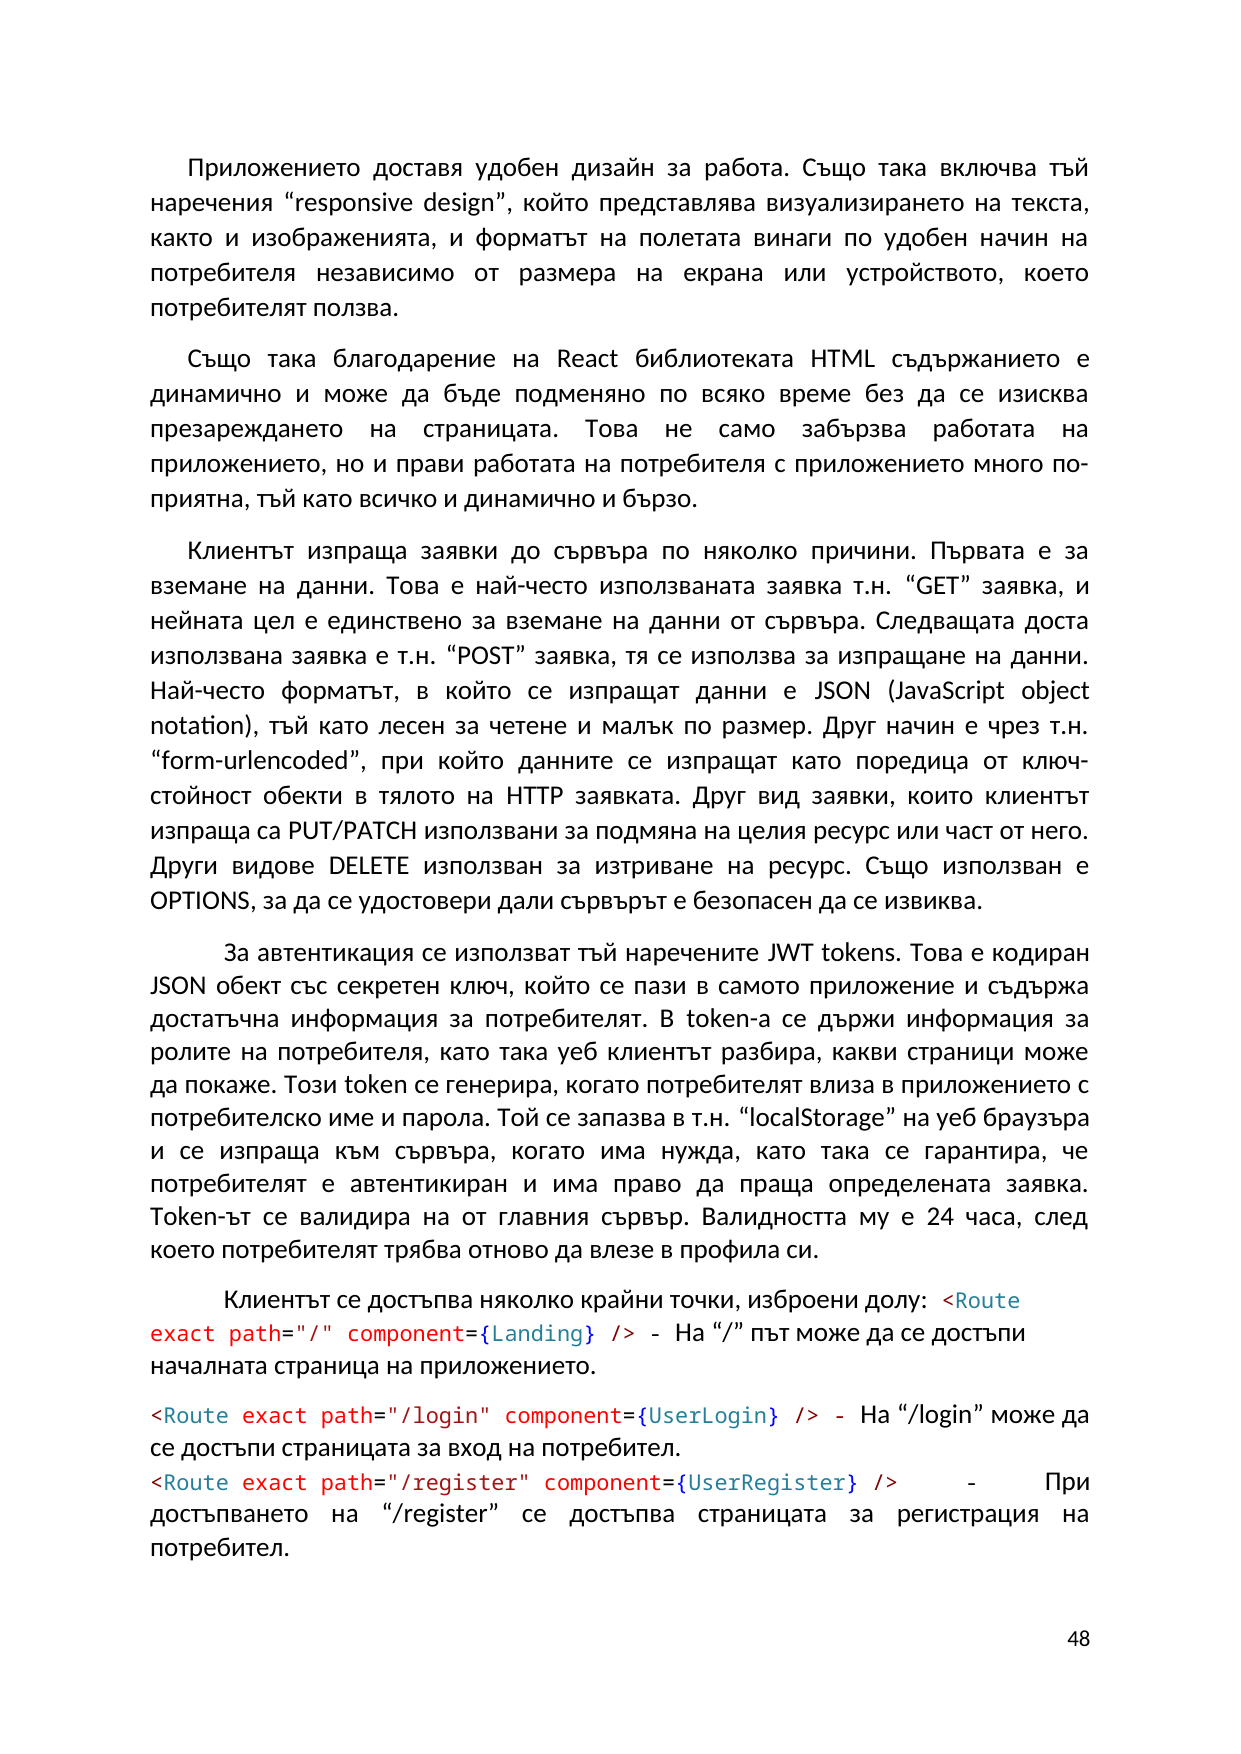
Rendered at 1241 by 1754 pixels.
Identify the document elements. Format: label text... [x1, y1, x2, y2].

text Клиентът изпраща заявки до сървъра по няколко причини. Първата е за вземане на данни. Това е най-често използваната заявка т.н. “GET” заявка, и нейната цел е единствено за вземане на данни от сървъра. Следващата доста използвана заявка е т.н. “POST” заявка, тя се използва за изпращане на данни. Най-често форматът, в който се изпращат данни е JSON (JavaScript object notation), тъй като лесен за четене и малък по размер. Друг начин е чрез т.н. “form-urlencoded”, при който данните се изпращат като поредица от ключ-стойност обекти в тялото на HTTP заявката. Друг вид заявки, които клиентът изпраща са PUT/PATCH използвани за подмяна на целия ресурс или част от него. Други видове DELETE използван за изтриване на ресурс. Също използван е OPTIONS, за да се удостовери дали сървърът е безопасен да се извиква. [150, 533, 1090, 916]
text <Route exact path="/register" component={UserRegister} /> - При достъпването на “/register” се достъпва страницата за регистрация на потребител. [150, 1464, 1090, 1563]
text <Route exact path="/login" component={UserLogin} /> - На “/login” може да се достъпи страницата за вход на потребител. [150, 1398, 1090, 1464]
text Приложението доставя удобен дизайн за работа. Също така включва тъй наречения “responsive design”, който представлява визуализирането на текста, както и изображенията, и форматът на полетата винаги по удобен начин на потребителя независимо от размера на екрана или устройството, което потребителят ползва. [150, 150, 1090, 323]
text Клиентът се достъпва няколко крайни точки, изброени долу: <Route exact path="/" component={Landing} /> - На “/” път може да се достъпи началната страница на приложението. [150, 1282, 1090, 1381]
text Също така благодарение на React библиотеката HTML съдържанието е динамично и може да бъде подменяно по всяко време без да се изисква презареждането на страницата. Това не само забързва работата на приложението, но и прави работата на потребителя с приложението много по-приятна, тъй като всичко и динамично и бързо. [150, 342, 1090, 515]
text За автентикация се използват тъй наречените JWT tokens. Това е кодиран JSON обект със секретен ключ, който се пази в самото приложение и съдържа достатъчна информация за потребителят. В token-а се държи информация за ролите на потребителя, като така уеб клиентът разбира, какви страници може да покаже. Този token се генерира, когато потребителят влиза в приложението с потребителско име и парола. Той се запазва в т.н. “localStorage” на уеб браузъра и се изпраща към сървъра, когато има нужда, като така се гарантира, че потребителят е автентикиран и има право да праща определената заявка. Token-ът се валидира на от главния сървър. Валидността му е 24 часа, след което потребителят трябва отново да влезе в профила си. [150, 935, 1090, 1265]
